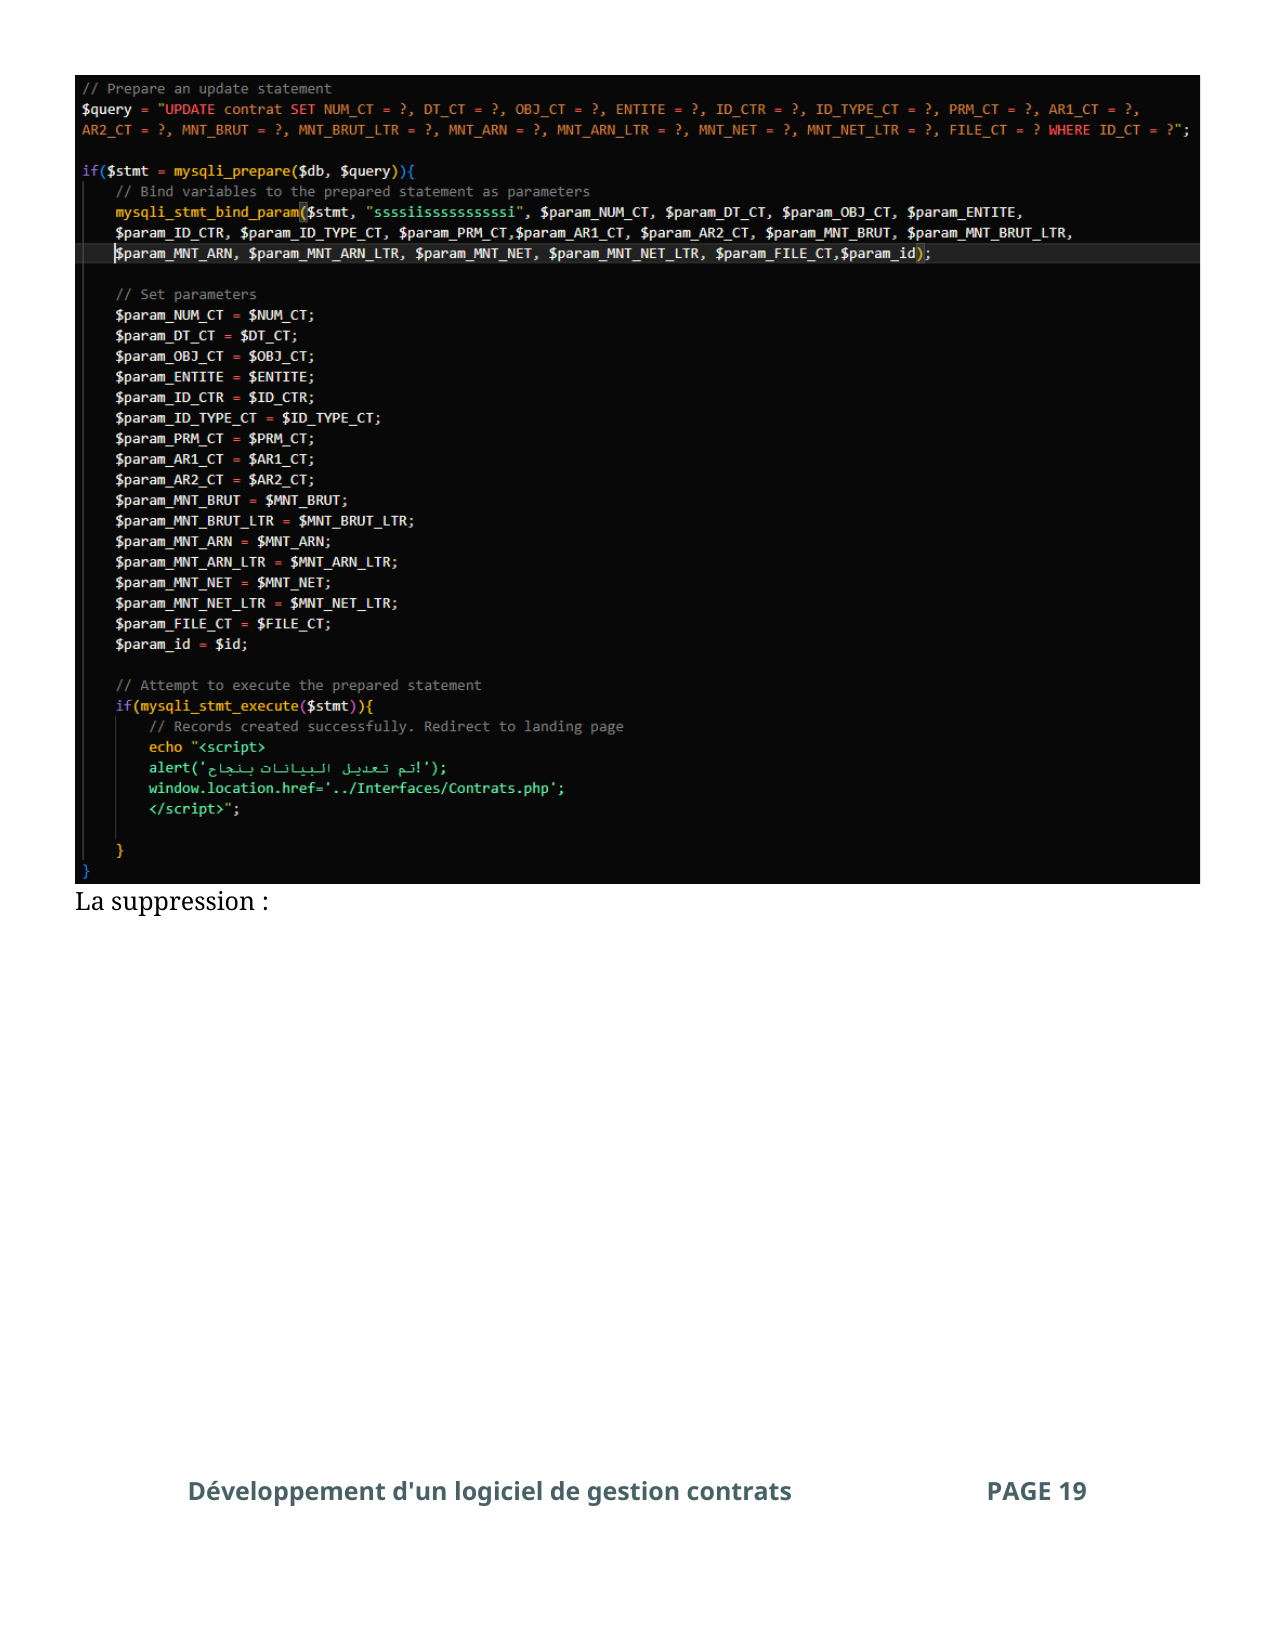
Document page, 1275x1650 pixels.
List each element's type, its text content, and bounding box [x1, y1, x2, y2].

picture [75, 75, 1200, 884]
text La suppression : [75, 884, 1200, 918]
